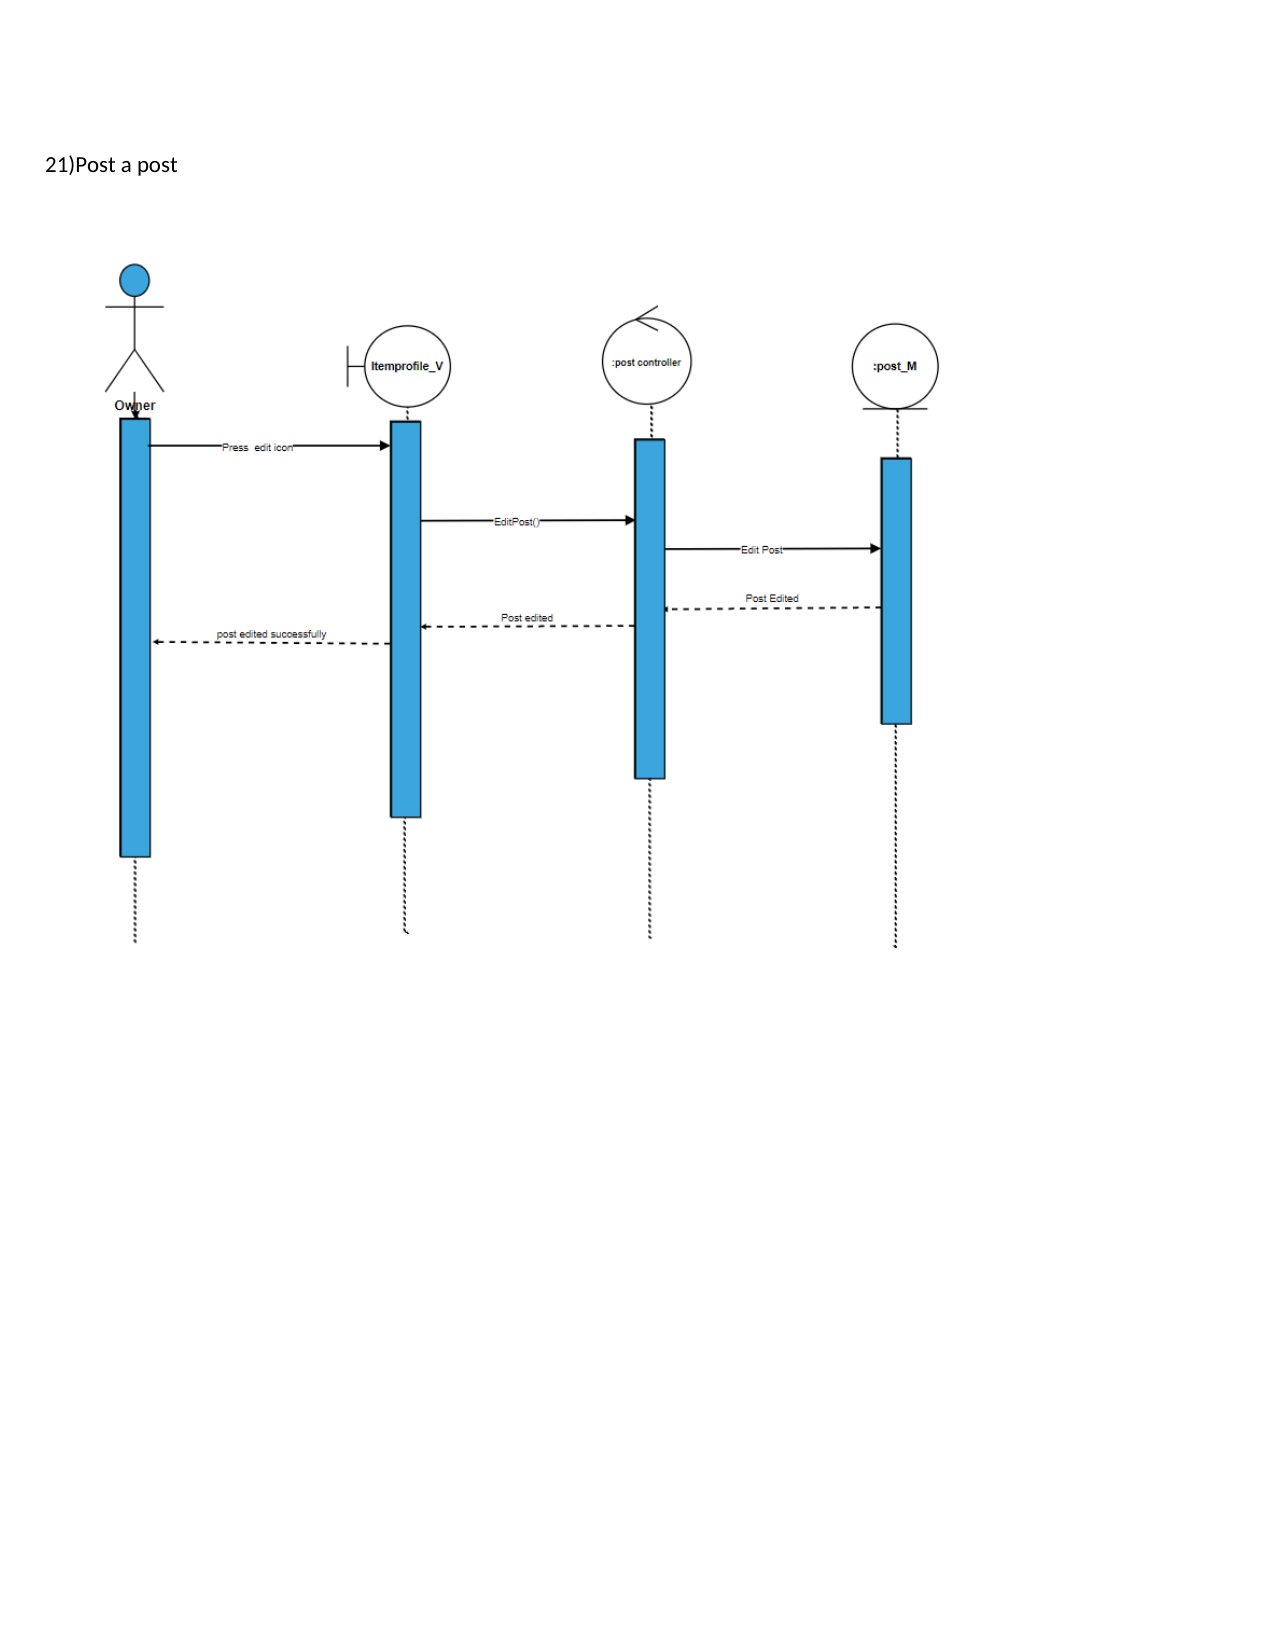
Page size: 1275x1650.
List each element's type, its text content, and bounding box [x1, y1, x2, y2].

picture [45, 243, 1021, 974]
text 21)Post a post [45, 150, 1200, 178]
